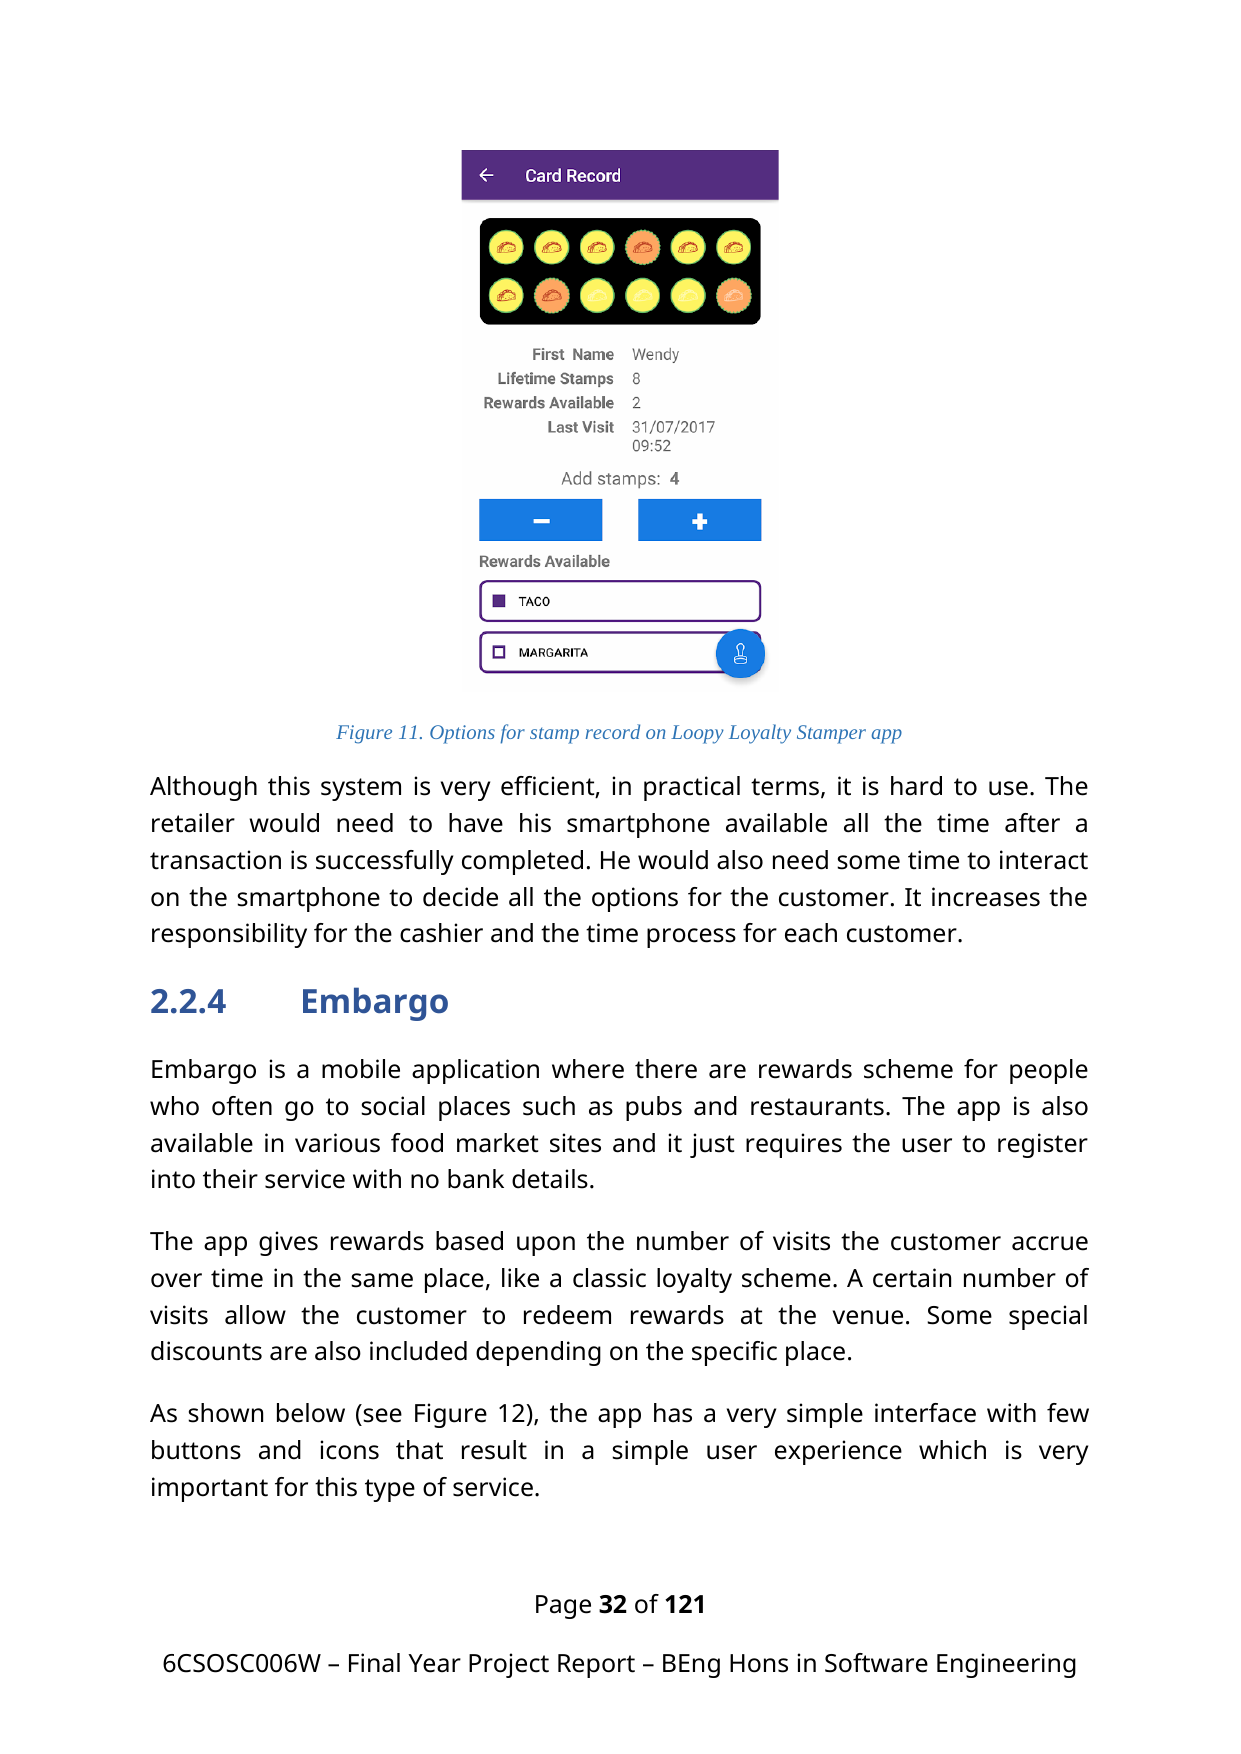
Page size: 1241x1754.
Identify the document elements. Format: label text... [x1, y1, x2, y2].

subtitle Embargo [150, 978, 1090, 1023]
picture [461, 150, 779, 692]
text As shown below (see Figure 12), the app has a very simple interface with few buttons and icons that result in a simple user experience which is very important for this type of service. [150, 1396, 1090, 1503]
text Embargo is a mobile application where there are rewards scheme for people who often go to social places such as pubs and restaurants. The app is also available in various food market sites and it just requires the user to register into their service with no bank details. [150, 1052, 1090, 1196]
text The app gives rewards based upon the number of visits the customer accrue over time in the same place, like a classic loyalty scheme. A certain number of visits allow the customer to redeem rewards at the venue. Some special discounts are also included depending on the specific place. [150, 1224, 1090, 1368]
text Figure 11. Options for stamp record on Loopy Loyalty Stamper app [150, 720, 1090, 744]
text Although this system is very efficient, in practical terms, it is hard to use. The retailer would need to have his smartphone available all the time after a transaction is successfully completed. He would also need some time to interact on the smartphone to decide all the options for the customer. It increases the responsibility for the cashier and the time process for each customer. [150, 769, 1090, 950]
